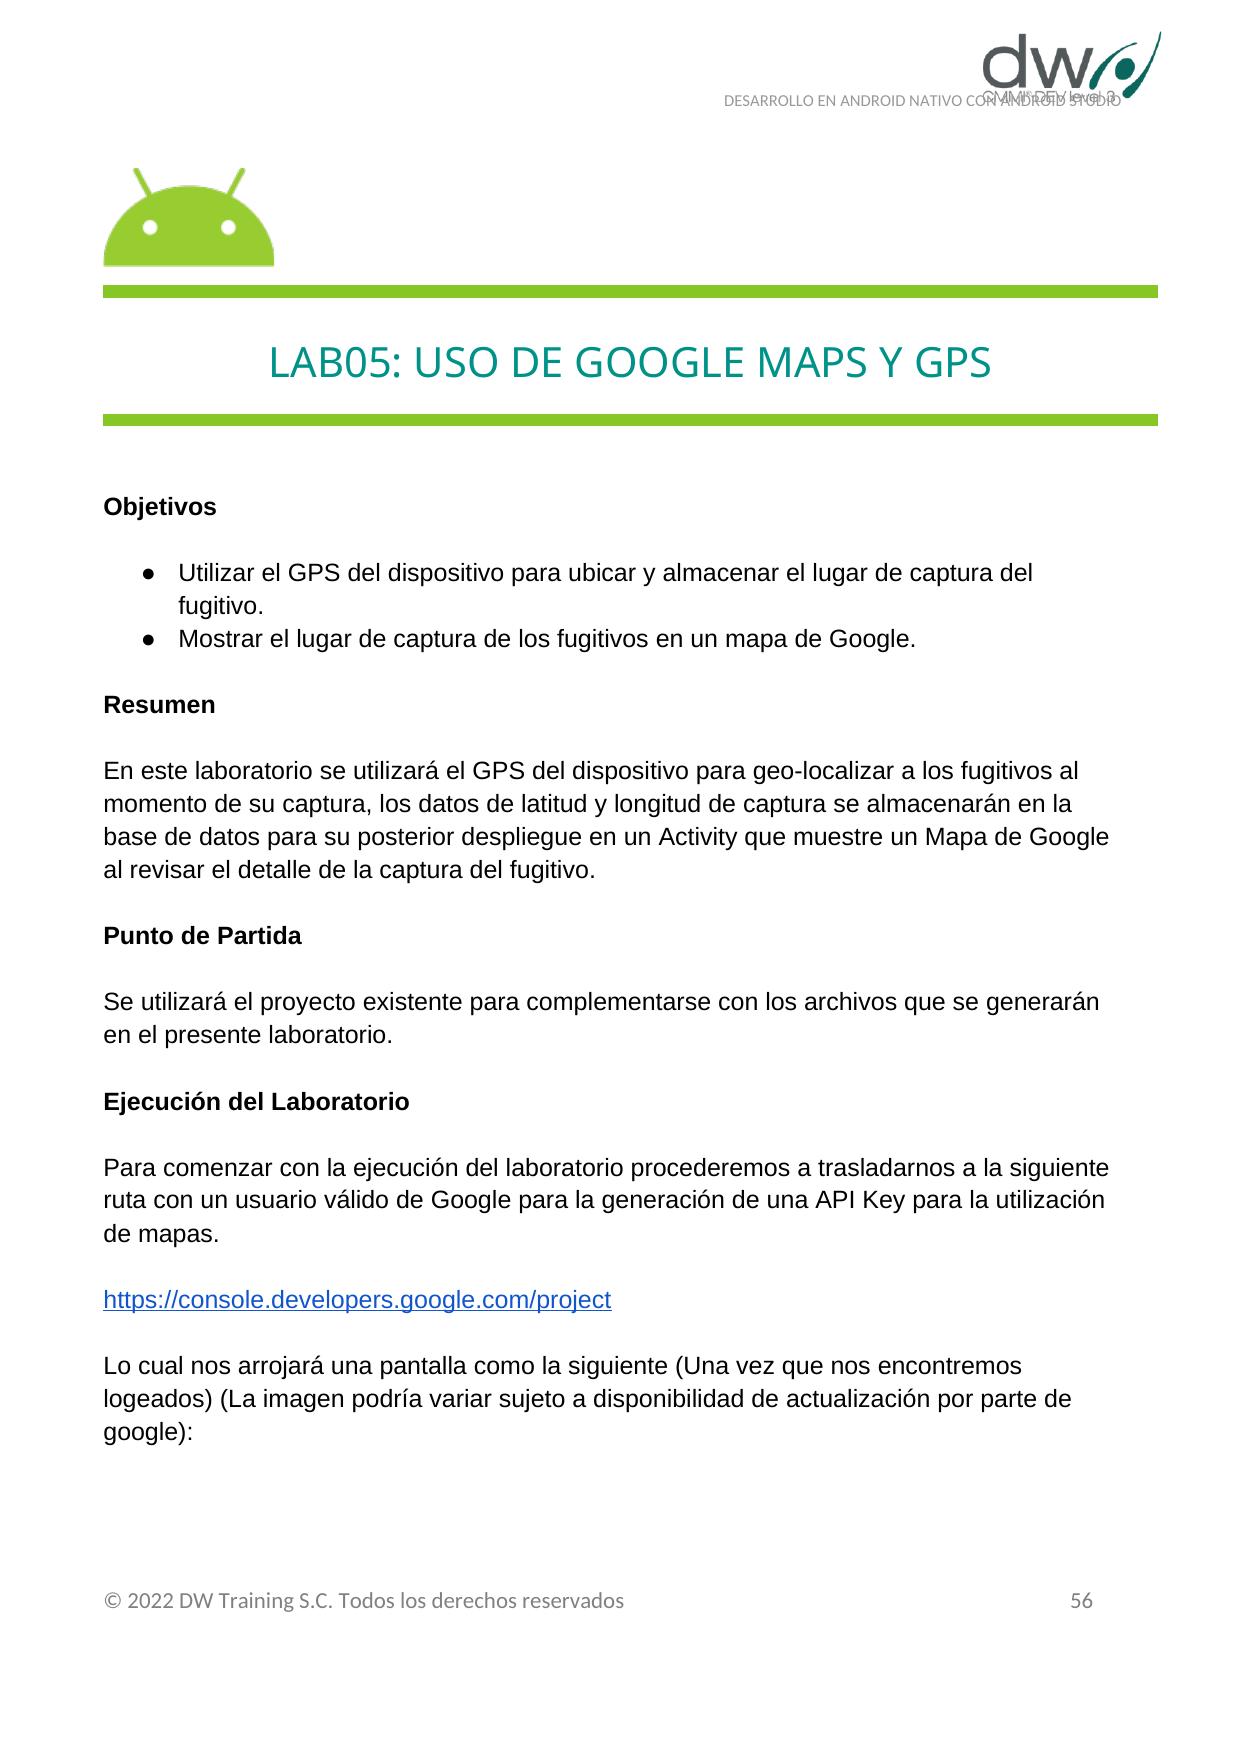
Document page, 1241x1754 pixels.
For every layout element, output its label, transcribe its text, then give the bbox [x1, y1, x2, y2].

text Ejecución del Laboratorio [103, 1086, 1121, 1115]
text Lo cual nos arrojará una pantalla como la siguiente (Una vez que nos encontremos logeados) (La imagen podría variar sujeto a disponibilidad de actualización por parte de google): [103, 1351, 1121, 1445]
table_header LAB05: USO DE GOOGLE MAPS Y GPS [103, 298, 1158, 413]
text Para comenzar con la ejecución del laboratorio procederemos a trasladarnos a la siguiente ruta con un usuario válido de Google para la generación de una API Key para la utilización de mapas. [103, 1152, 1121, 1247]
list Utilizar el GPS del dispositivo para ubicar y almacenar el lugar de captura del fugitivo. [141, 558, 1121, 620]
text Resumen [103, 690, 1121, 719]
picture [978, 29, 1166, 104]
text https://console.developers.google.com/project [103, 1284, 1121, 1313]
text Se utilizará el proyecto existente para complementarse con los archivos que se generarán en el presente laboratorio. [103, 987, 1121, 1049]
picture [1112, 96, 1119, 104]
text En este laboratorio se utilizará el GPS del dispositivo para geo-localizar a los fugitivos al momento de su captura, los datos de latitud y longitud de captura se almacenarán en la base de datos para su posterior despliegue en un Activity que muestre un Mapa de Google al revisar el detalle de la captura del fugitivo. [103, 756, 1121, 884]
picture [103, 168, 275, 267]
text Punto de Partida [103, 921, 1121, 950]
picture [978, 96, 984, 104]
picture [1042, 96, 1049, 104]
list Mostrar el lugar de captura de los fugitivos en un mapa de Google. [141, 624, 1121, 653]
text Objetivos [103, 492, 1121, 521]
